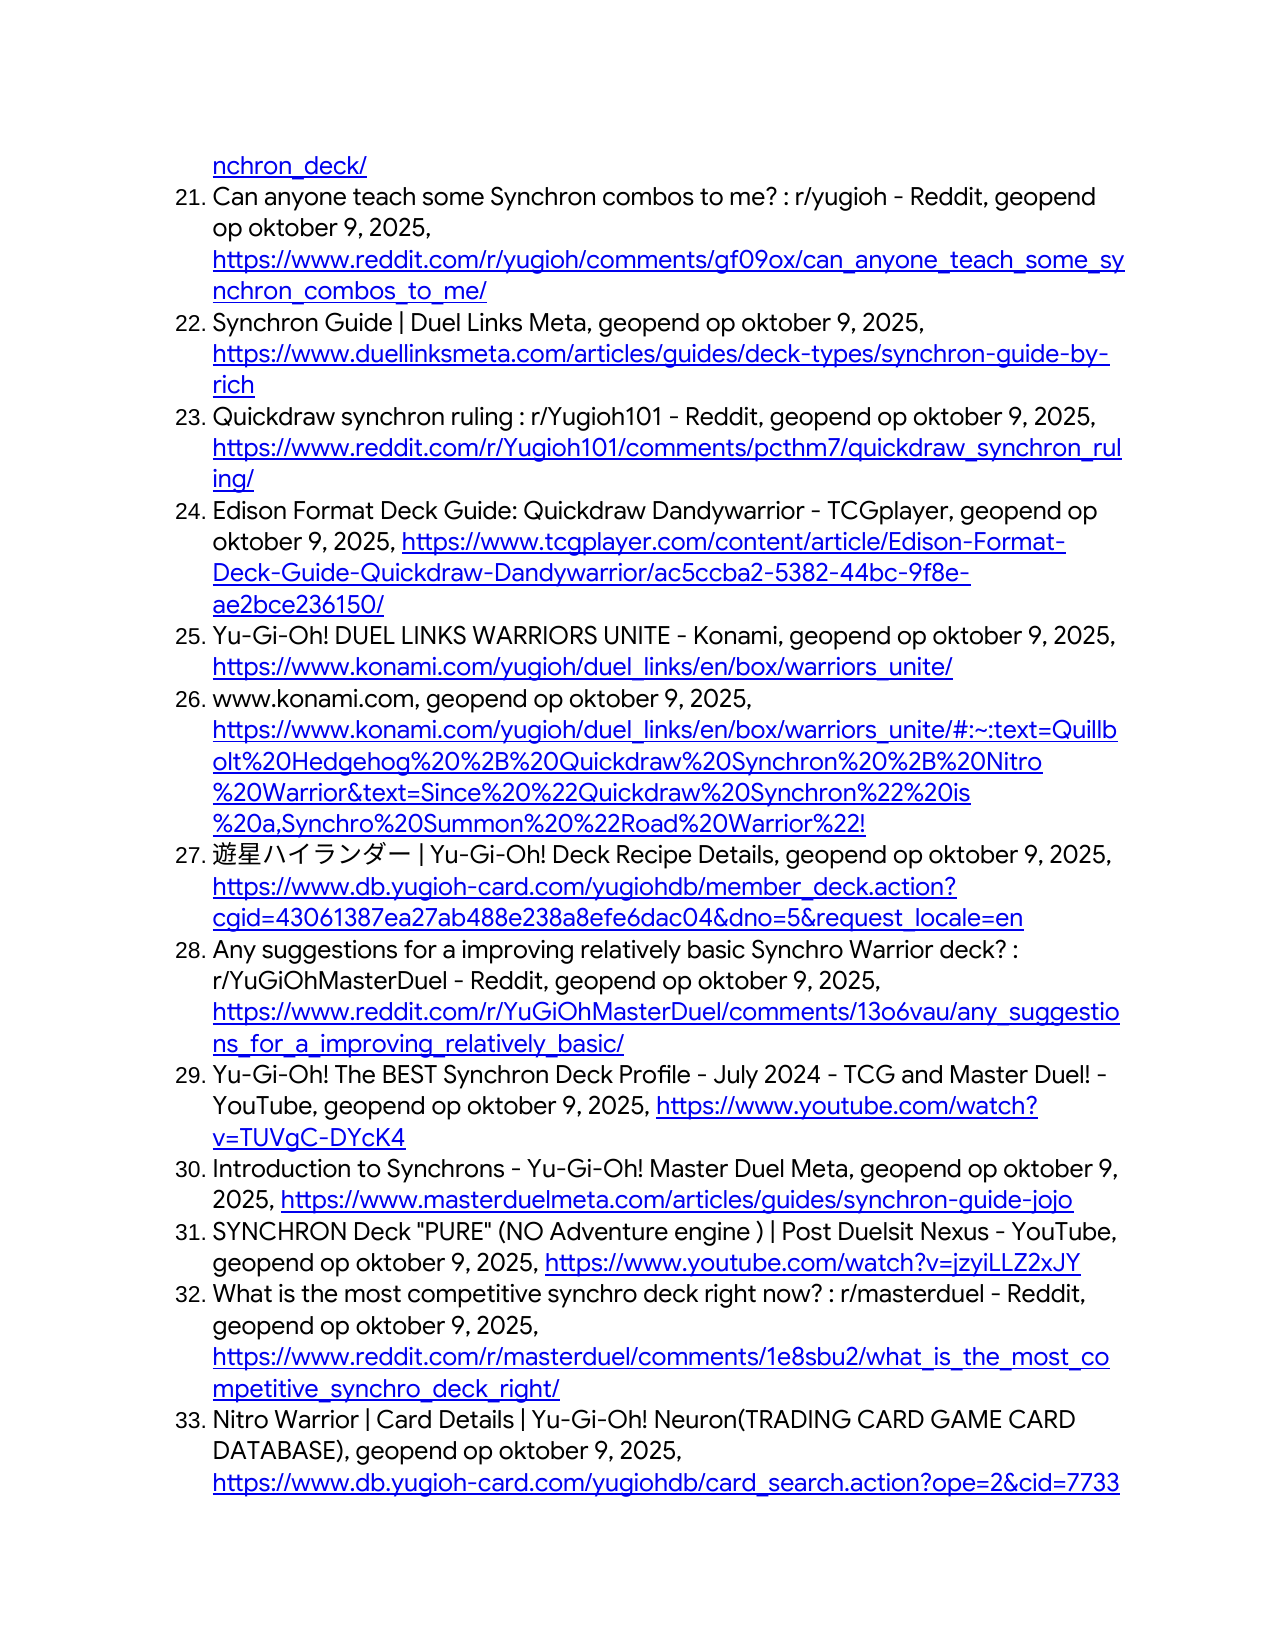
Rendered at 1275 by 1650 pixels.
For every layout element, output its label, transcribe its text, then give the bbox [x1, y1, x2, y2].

list Edison Format Deck Guide: Quickdraw Dandywarrior - TCGplayer, geopend op oktober 9, 2025, https://www.tcgplayer.com/content/article/Edison-Format-Deck-Guide-Quickdraw-Dandywarrior/ac5ccba2-5382-44bc-9f8e-ae2bce236150/ [175, 495, 1125, 620]
list 遊星ハイランダー | Yu-Gi-Oh! Deck Recipe Details, geopend op oktober 9, 2025, https://www.db.yugioh-card.com/yugiohdb/member_deck.action?cgid=43061387ea27ab488e238a8efe6dac04&dno=5&request_locale=en [175, 840, 1125, 934]
list Can anyone teach some Synchron combos to me? : r/yugioh - Reddit, geopend op oktober 9, 2025, https://www.reddit.com/r/yugioh/comments/gf09ox/can_anyone_teach_some_synchron_combos_to_me/ [175, 181, 1125, 307]
list www.konami.com, geopend op oktober 9, 2025, https://www.konami.com/yugioh/duel_links/en/box/warriors_unite/#:~:text=Quillbolt%20Hedgehog%20%2B%20Quickdraw%20Synchron%20%2B%20Nitro%20Warrior&text=Since%20%22Quickdraw%20Synchron%22%20is%20a,Synchro%20Summon%20%22Road%20Warrior%22! [175, 683, 1125, 840]
list Introduction to Synchrons - Yu-Gi-Oh! Master Duel Meta, geopend op oktober 9, 2025, https://www.masterduelmeta.com/articles/guides/synchron-guide-jojo [175, 1153, 1125, 1216]
list Synchron Guide | Duel Links Meta, geopend op oktober 9, 2025, https://www.duellinksmeta.com/articles/guides/deck-types/synchron-guide-by-rich [175, 307, 1125, 401]
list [175, 150, 1125, 181]
list What is the most competitive synchro deck right now? : r/masterduel - Reddit, geopend op oktober 9, 2025, https://www.reddit.com/r/masterduel/comments/1e8sbu2/what_is_the_most_competitive_synchro_deck_right/ [175, 1279, 1125, 1404]
list SYNCHRON Deck "PURE" (NO Adventure engine ) | Post Duelsit Nexus - YouTube, geopend op oktober 9, 2025, https://www.youtube.com/watch?v=jzyiLLZ2xJY [175, 1216, 1125, 1279]
list Any suggestions for a improving relatively basic Synchro Warrior deck? : r/YuGiOhMasterDuel - Reddit, geopend op oktober 9, 2025, https://www.reddit.com/r/YuGiOhMasterDuel/comments/13o6vau/any_suggestions_for_a_improving_relatively_basic/ [175, 934, 1125, 1059]
list Yu-Gi-Oh! The BEST Synchron Deck Profile - July 2024 - TCG and Master Duel! - YouTube, geopend op oktober 9, 2025, https://www.youtube.com/watch?v=TUVgC-DYcK4 [175, 1059, 1125, 1153]
list Quickdraw synchron ruling : r/Yugioh101 - Reddit, geopend op oktober 9, 2025, https://www.reddit.com/r/Yugioh101/comments/pcthm7/quickdraw_synchron_ruling/ [175, 401, 1125, 495]
list Yu-Gi-Oh! DUEL LINKS WARRIORS UNITE - Konami, geopend op oktober 9, 2025, https://www.konami.com/yugioh/duel_links/en/box/warriors_unite/ [175, 620, 1125, 683]
list Nitro Warrior | Card Details | Yu-Gi-Oh! Neuron(TRADING CARD GAME CARD DATABASE), geopend op oktober 9, 2025, https://www.db.yugioh-card.com/yugiohdb/card_search.action?ope=2&cid=7733 [175, 1404, 1125, 1498]
